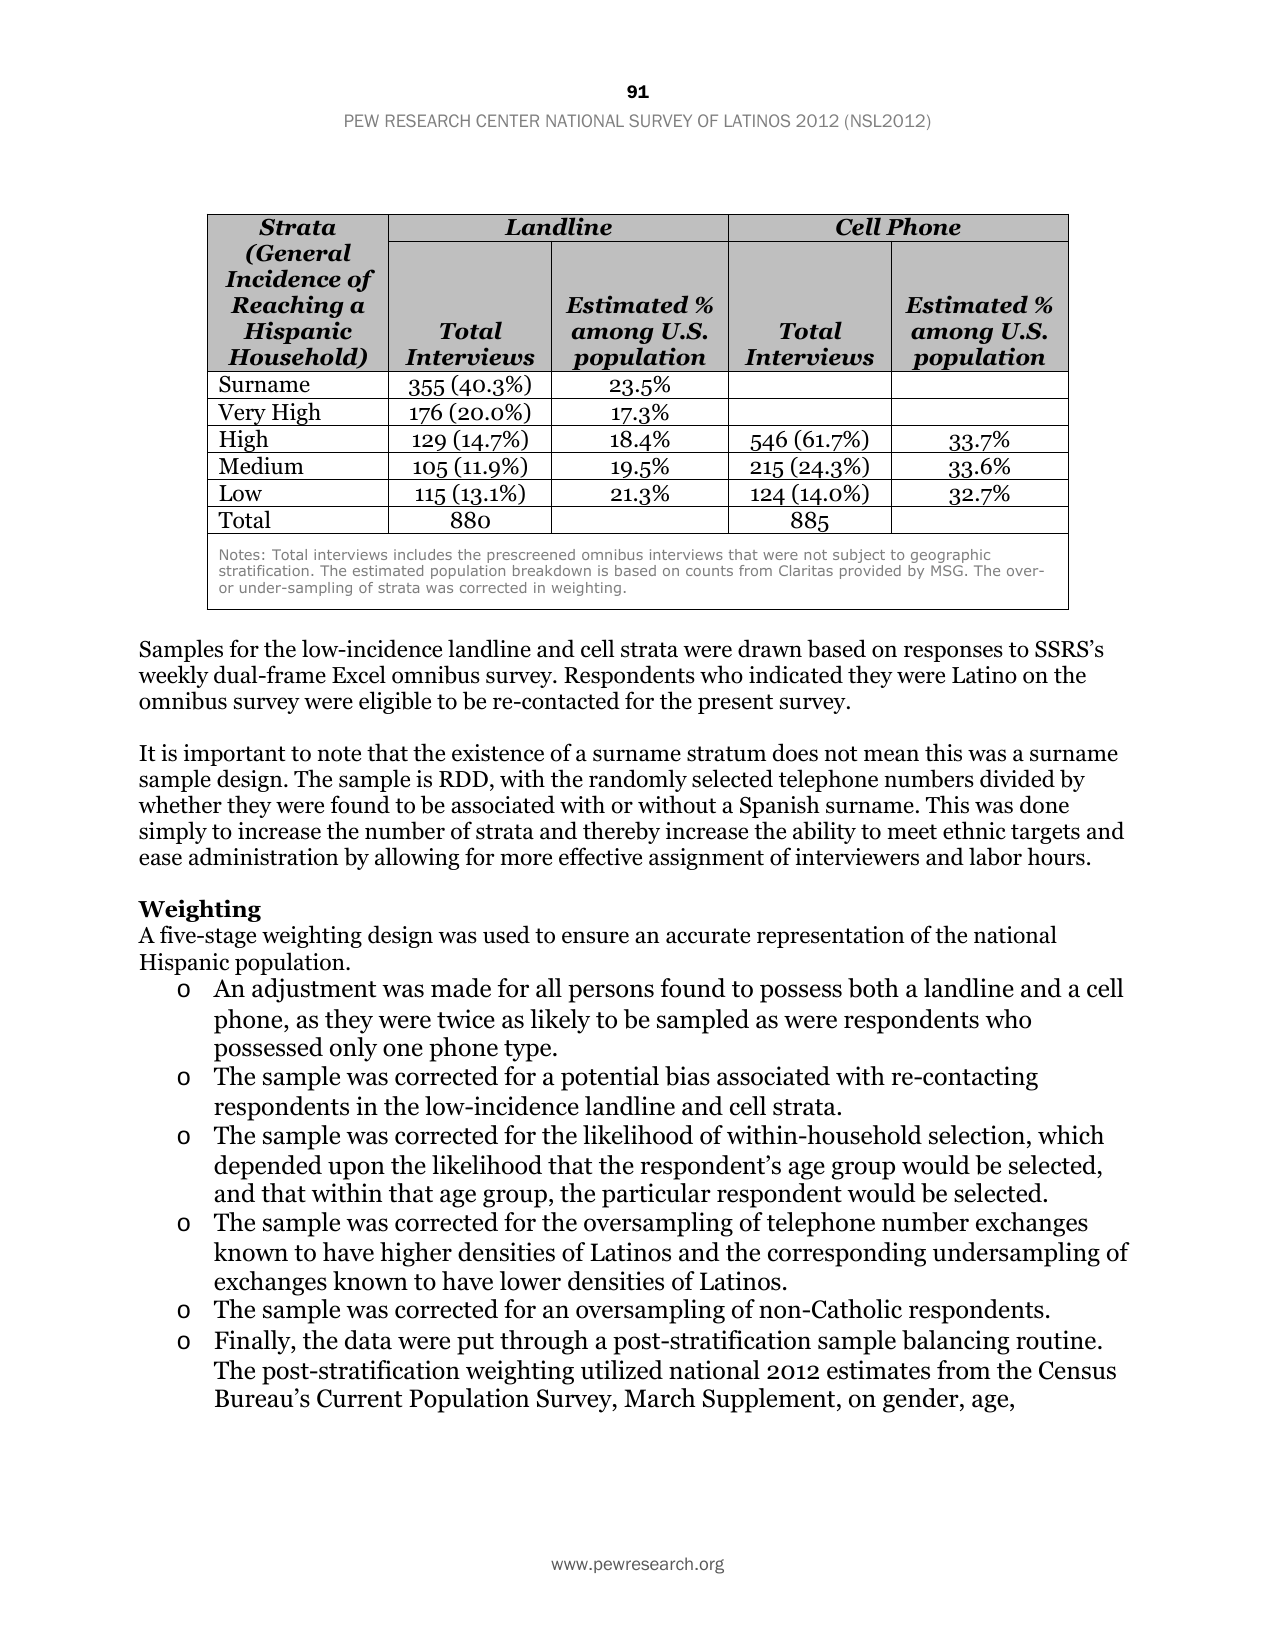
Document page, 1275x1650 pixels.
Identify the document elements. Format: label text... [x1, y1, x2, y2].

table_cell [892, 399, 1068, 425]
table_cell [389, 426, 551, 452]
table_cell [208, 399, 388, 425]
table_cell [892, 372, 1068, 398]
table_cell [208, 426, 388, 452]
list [176, 1326, 1136, 1413]
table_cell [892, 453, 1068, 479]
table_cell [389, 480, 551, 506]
list The sample was corrected for a potential bias associated with re-contacting respondents in the low-incidence landline and cell strata. [176, 1062, 1136, 1121]
text Weighting [139, 897, 1136, 923]
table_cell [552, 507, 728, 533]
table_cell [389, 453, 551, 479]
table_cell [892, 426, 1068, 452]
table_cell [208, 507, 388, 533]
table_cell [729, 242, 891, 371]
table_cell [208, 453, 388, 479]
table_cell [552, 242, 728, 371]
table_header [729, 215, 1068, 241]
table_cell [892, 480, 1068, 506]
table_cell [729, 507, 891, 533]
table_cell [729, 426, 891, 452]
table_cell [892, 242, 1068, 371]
text It is important to note that the existence of a surname stratum does not mean this was a surname sample design. The sample is RDD, with the randomly selected telephone numbers divided by whether they were found to be associated with or without a Spanish surname. This was done simply to increase the number of strata and thereby increase the ability to meet ethnic targets and ease administration by allowing for more effective assignment of interviewers and labor hours. [139, 741, 1136, 871]
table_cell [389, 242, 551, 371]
list The sample was corrected for the oversampling of telephone number exchanges known to have higher densities of Latinos and the corresponding undersampling of exchanges known to have lower densities of Latinos. [176, 1208, 1136, 1296]
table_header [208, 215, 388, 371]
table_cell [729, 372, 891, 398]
text Samples for the low-incidence landline and cell strata were drawn based on responses to SSRS’s weekly dual-frame Excel omnibus survey. Respondents who indicated they were Latino on the omnibus survey were eligible to be re-contacted for the present survey. [139, 636, 1136, 714]
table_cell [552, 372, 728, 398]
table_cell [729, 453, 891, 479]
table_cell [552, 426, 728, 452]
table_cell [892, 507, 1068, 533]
list The sample was corrected for an oversampling of non-Catholic respondents. [176, 1296, 1136, 1326]
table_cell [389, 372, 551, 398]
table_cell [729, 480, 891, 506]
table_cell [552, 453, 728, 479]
list An adjustment was made for all persons found to possess both a landline and a cell phone, as they were twice as likely to be sampled as were respondents who possessed only one phone type. [176, 975, 1136, 1062]
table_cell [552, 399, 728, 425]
text A five-stage weighting design was used to ensure an accurate representation of the national Hispanic population. [139, 923, 1136, 975]
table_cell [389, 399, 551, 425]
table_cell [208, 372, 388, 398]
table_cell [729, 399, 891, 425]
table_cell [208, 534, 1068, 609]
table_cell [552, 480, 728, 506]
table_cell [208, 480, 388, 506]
list The sample was corrected for the likelihood of within-household selection, which depended upon the likelihood that the respondent’s age group would be selected, and that within that age group, the particular respondent would be selected. [176, 1121, 1136, 1208]
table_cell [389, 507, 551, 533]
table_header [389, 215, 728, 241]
